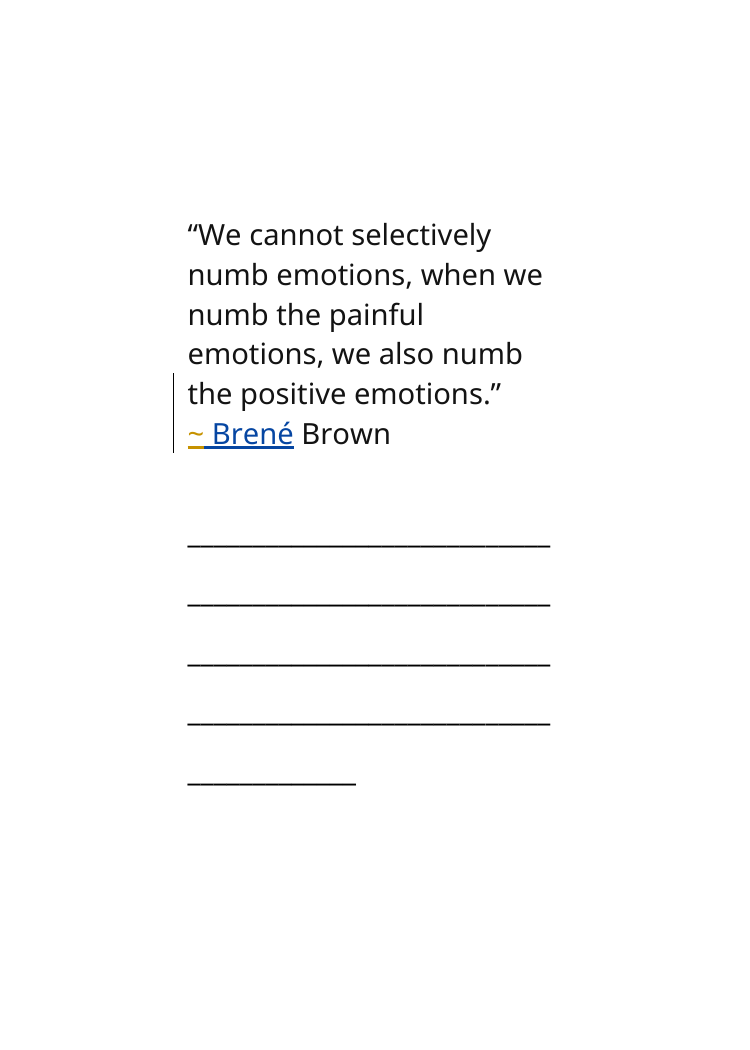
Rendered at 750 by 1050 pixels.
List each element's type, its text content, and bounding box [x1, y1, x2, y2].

text “We cannot selectively numb emotions, when we numb the painful emotions, we also numb the positive emotions.” [187, 214, 562, 413]
text _____________________________________________________________________________________________________________________________ [187, 512, 562, 790]
text Brown [187, 413, 562, 453]
